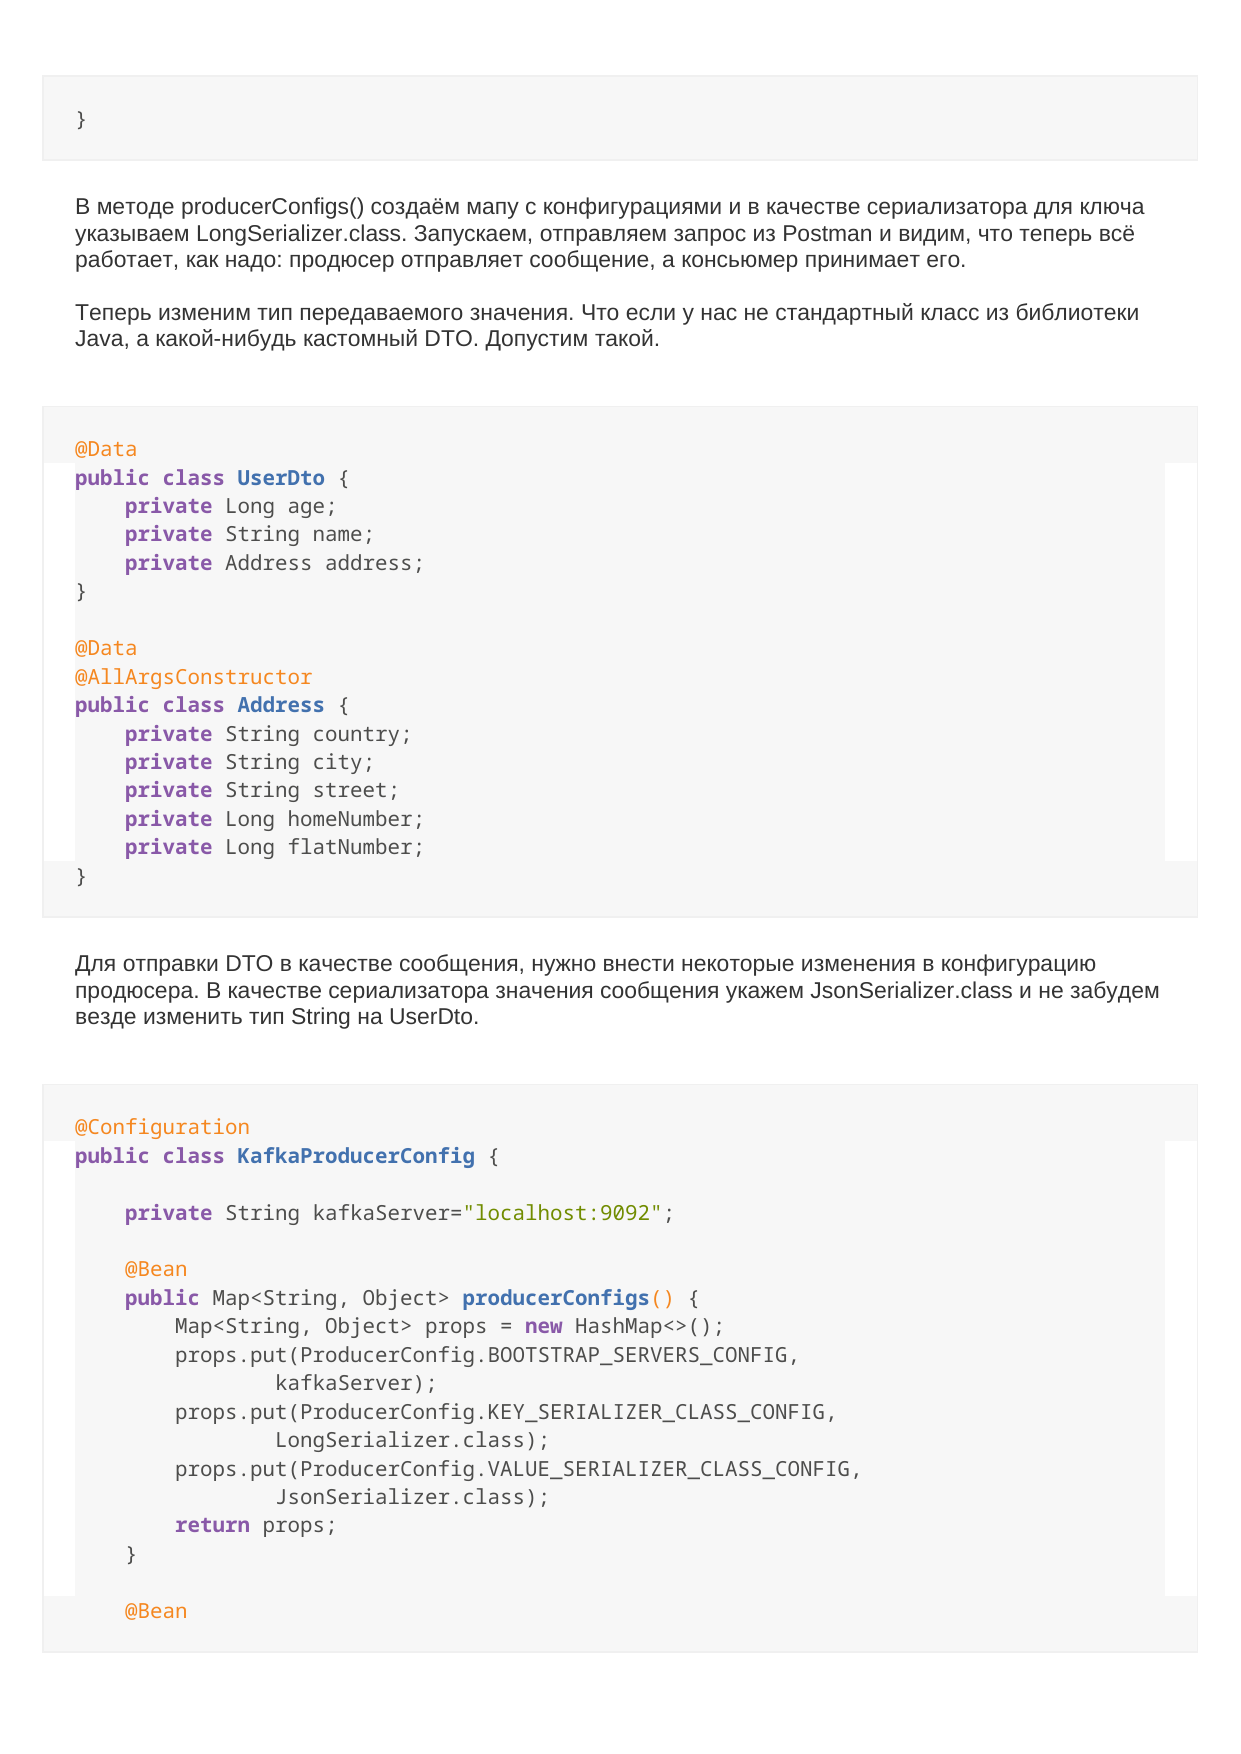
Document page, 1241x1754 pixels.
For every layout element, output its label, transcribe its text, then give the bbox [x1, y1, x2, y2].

text props.put(ProducerConfig.KEY_SERIALIZER_CLASS_CONFIG, [75, 1397, 1165, 1425]
text JsonSerializer.class); [75, 1482, 1165, 1511]
text private String name; [75, 519, 1165, 548]
text @Configuration [44, 1085, 1197, 1141]
text return props; [75, 1511, 1165, 1539]
text public class Address { [75, 690, 1165, 719]
text private Long homeNumber; [75, 804, 1165, 832]
text kafkaServer); [75, 1368, 1165, 1397]
text LongSerializer.class); [75, 1425, 1165, 1454]
text private String kafkaServer="localhost:9092"; [75, 1198, 1165, 1226]
text @Bean [44, 1567, 1197, 1651]
text private String country; [75, 719, 1165, 747]
text props.put(ProducerConfig.VALUE_SERIALIZER_CLASS_CONFIG, [75, 1454, 1165, 1482]
text @Bean [75, 1254, 1165, 1283]
text public Map<String, Object> producerConfigs() { [75, 1283, 1165, 1311]
text @AllArgsConstructor [75, 662, 1165, 690]
text private Long age; [75, 491, 1165, 519]
text В методе producerConfigs() создаём мапу с конфигурациями и в качестве сериализатора для ключа указываем LongSerializer.class. Запускаем, отправляем запрос из Postman и видим, что теперь всё работает, как надо: продюсер отправляет сообщение, а консьюмер принимает его. Теперь изменим тип передаваемого значения. Что если у нас не стандартный класс из библиотеки Java, а какой-нибудь кастомный DTO. Допустим такой. [75, 161, 1165, 406]
text } [44, 77, 1197, 159]
text } [75, 576, 1165, 605]
text public class UserDto { [75, 463, 1165, 491]
text props.put(ProducerConfig.BOOTSTRAP_SERVERS_CONFIG, [75, 1340, 1165, 1368]
text private Address address; [75, 548, 1165, 576]
text } [44, 832, 1197, 916]
text private String city; [75, 747, 1165, 776]
text @Data [75, 633, 1165, 662]
text Map<String, Object> props = new HashMap<>(); [75, 1311, 1165, 1340]
text @Data [44, 407, 1197, 463]
text public class KafkaProducerConfig { [75, 1141, 1165, 1169]
text } [75, 1539, 1165, 1567]
text Для отправки DTO в качестве сообщения, нужно внести некоторые изменения в конфигурацию продюсера. В качестве сериализатора значения сообщения укажем JsonSerializer.class и не забудем везде изменить тип String на UserDto. [75, 918, 1165, 1084]
text private String street; [75, 776, 1165, 804]
